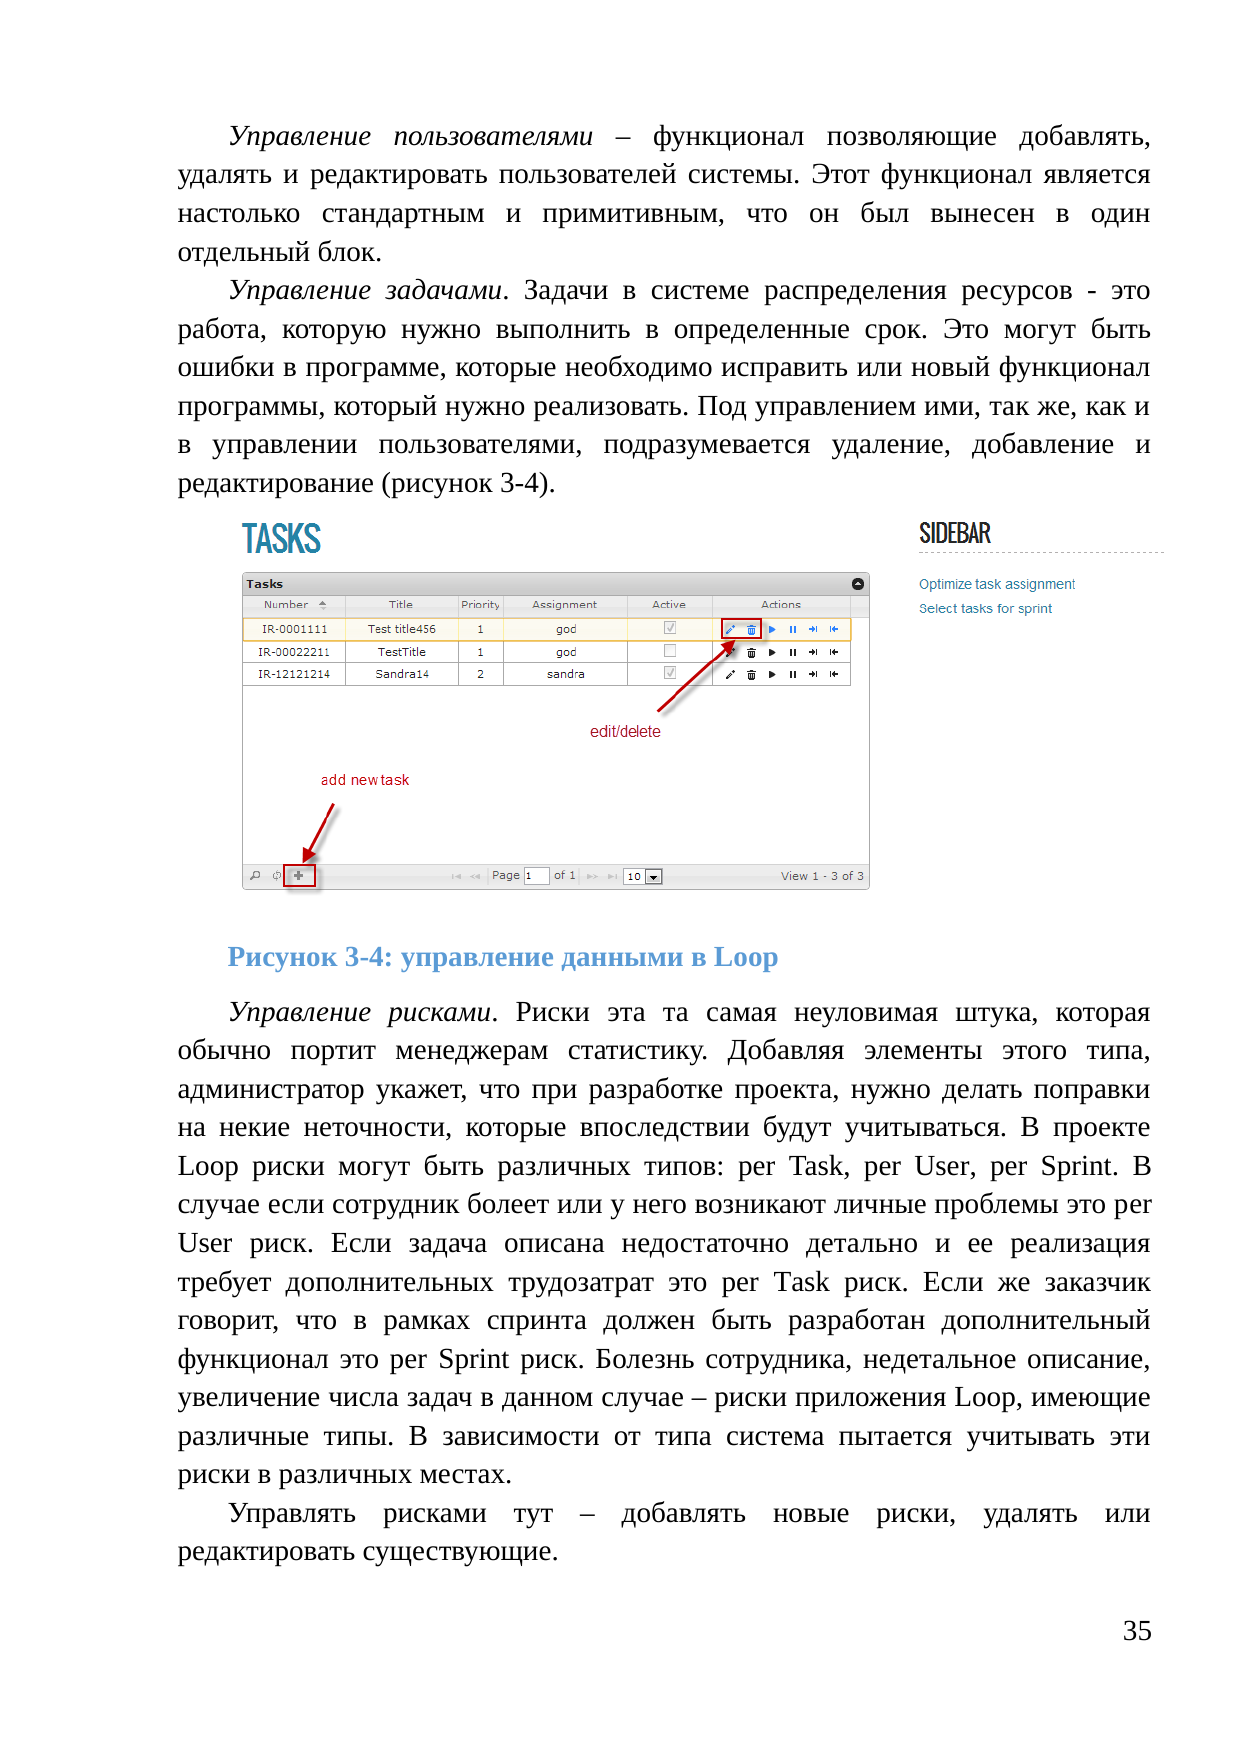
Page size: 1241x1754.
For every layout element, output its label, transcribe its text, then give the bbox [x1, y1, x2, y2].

text Рисунок 3-4: управление данными в Loop [177, 939, 1152, 973]
text Управление рисками. Риски эта та самая неуловимая штука, которая обычно портит менеджерам статистику. Добавляя элементы этого типа, администратор укажет, что при разработке проекта, нужно делать поправки на некие неточности, которые впоследствии будут учитываться. В проекте Loop риски могут быть различных типов: per Task, per User, per Sprint. В случае если сотрудник болеет или у него возникают личные проблемы это per User риск. Если задача описана недостаточно детально и ее реализация требует дополнительных трудозатрат это per Task риск. Если же заказчик говорит, что в рамках спринта должен быть разработан дополнительный функционал это per Sprint риск. Болезнь сотрудника, недетальное описание, увеличение числа задач в данном случае – риски приложения Loop, имеющие различные типы. В зависимости от типа система пытается учитывать эти риски в различных местах. [177, 994, 1152, 1490]
text Управление задачами. Задачи в системе распределения ресурсов - это работа, которую нужно выполнить в определенные срок. Это могут быть ошибки в программе, которые необходимо исправить или новый функционал программы, который нужно реализовать. Под управлением ими, так же, как и в управлении пользователями, подразумевается удаление, добавление и редактирование (рисунок 3-4). [177, 272, 1152, 498]
text Управление пользователями – функционал позволяющие добавлять, удалять и редактировать пользователей системы. Этот функционал является настолько стандартным и примитивным, что он был вынесен в один отдельный блок. [177, 118, 1152, 267]
picture [227, 503, 1173, 923]
text Управлять рисками тут – добавлять новые риски, удалять или редактировать существующие. [177, 1495, 1152, 1567]
